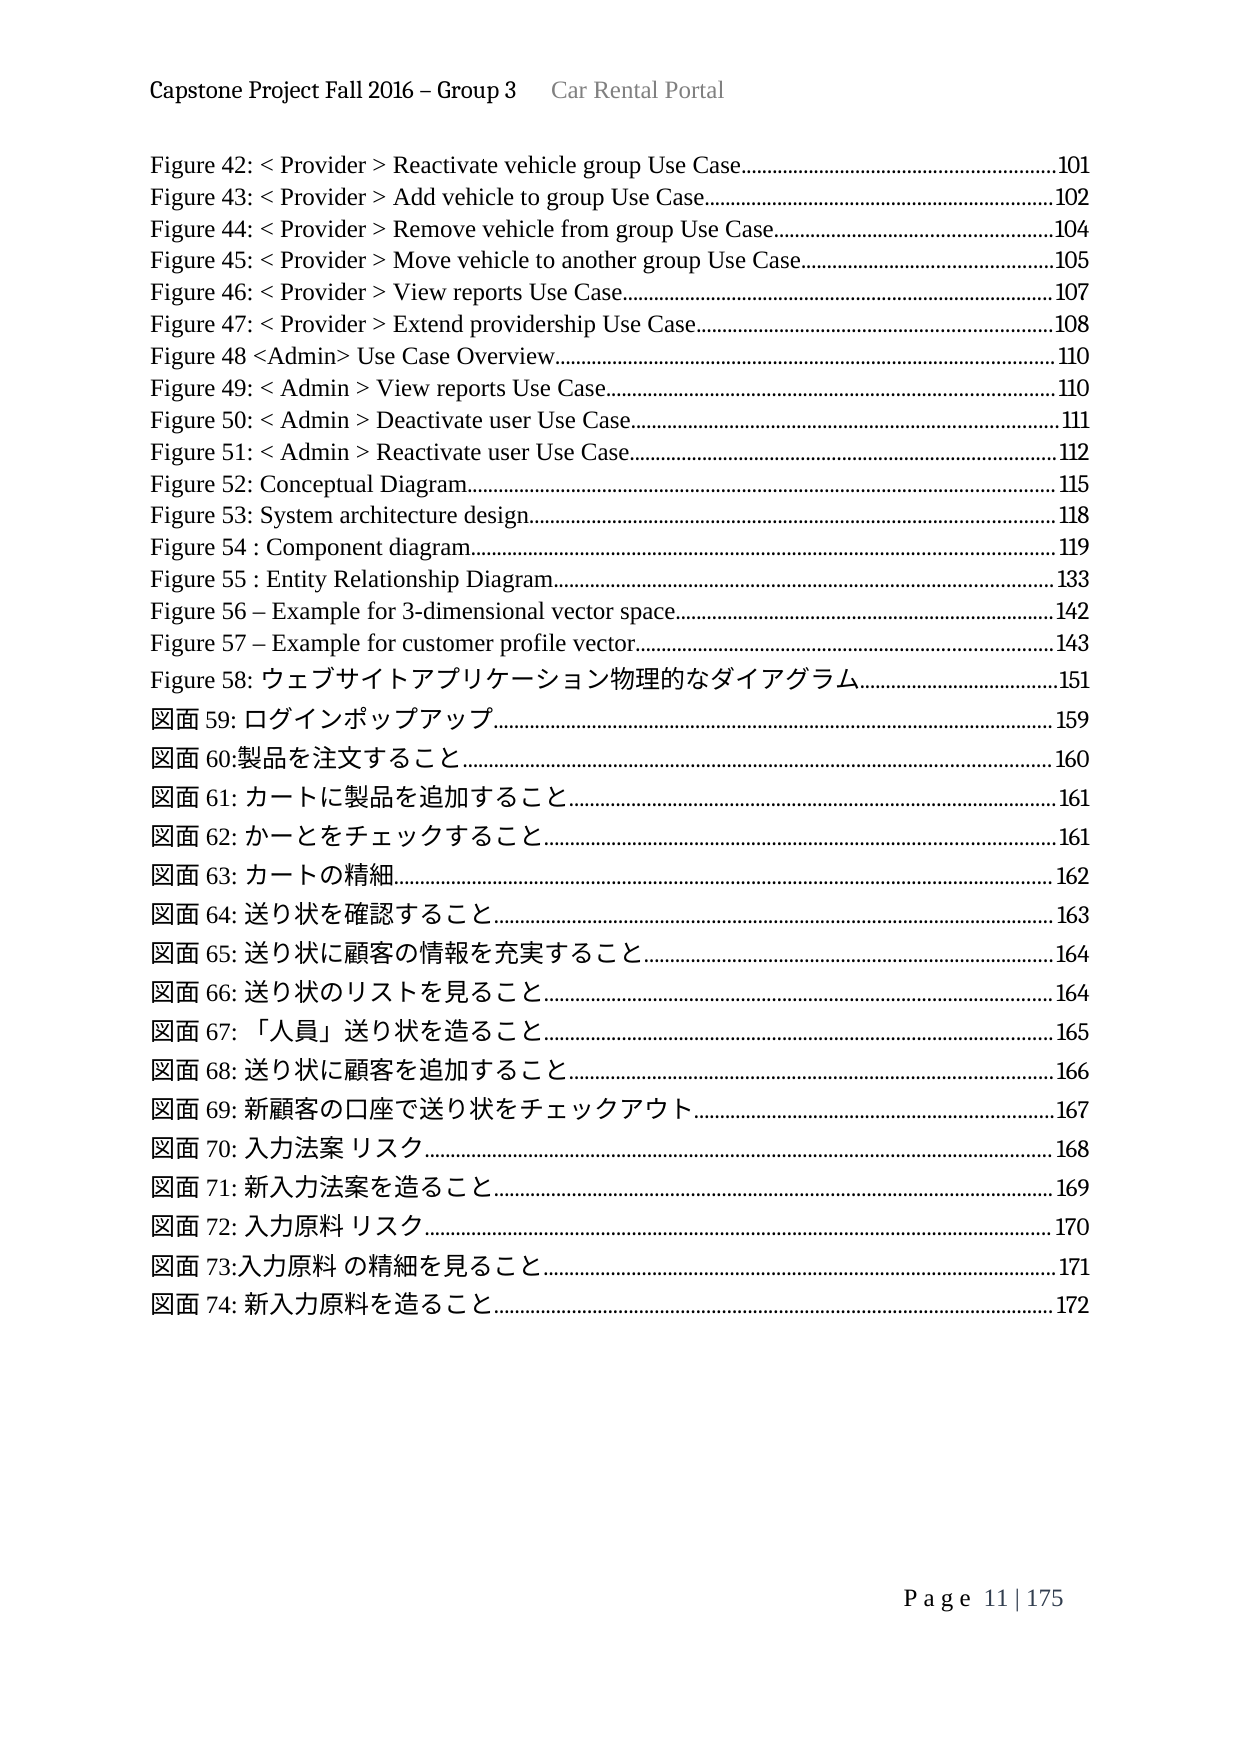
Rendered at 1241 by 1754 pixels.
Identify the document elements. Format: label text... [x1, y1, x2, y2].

text 図面 70: 入力法案 リスク 168 [150, 1129, 1090, 1165]
text Figure 55 : Entity Relationship Diagram 133 [150, 564, 1090, 594]
text 図面 66: 送り状のリストを見ること 164 [150, 972, 1090, 1009]
text Figure 58: ウェブサイトアプリケーション物理的なダイアグラム 151 [150, 660, 1090, 696]
text 図面 67: 「人員」送り状を造ること 165 [150, 1012, 1090, 1048]
text 図面 63: カートの精細 162 [150, 855, 1090, 892]
text 図面 71: 新入力法案を造ること 169 [150, 1168, 1090, 1204]
text 図面59: ログインポップアップ 159 [150, 699, 1090, 735]
text Figure 53: System architecture design 118 [150, 501, 1090, 530]
text 図面 64: 送り状を確認すること 163 [150, 894, 1090, 931]
text Figure 54 : Component diagram 119 [150, 532, 1090, 562]
text 図面 65: 送り状に顧客の情報を充実すること 164 [150, 933, 1090, 970]
text Figure 52: Conceptual Diagram 115 [150, 469, 1090, 498]
text 図面 62: かーとをチェックすること 161 [150, 816, 1090, 852]
text 図面 69: 新顧客の口座で送り状をチェックアウト 167 [150, 1090, 1090, 1126]
text Figure 47: < Provider > Extend providership Use Case 108 [150, 309, 1090, 339]
text Figure 49: < Admin > View reports Use Case 110 [150, 373, 1090, 403]
text Figure 44: < Provider > Remove vehicle from group Use Case 104 [150, 214, 1090, 243]
text 図面 74: 新入力原料を造ること 172 [150, 1285, 1090, 1321]
text Figure 50: < Admin > Deactivate user Use Case 111 [150, 405, 1090, 434]
text Figure 51: < Admin > Reactivate user Use Case 112 [150, 437, 1090, 466]
text Figure 46: < Provider > View reports Use Case 107 [150, 277, 1090, 307]
text Figure 48 <Admin> Use Case Overview 110 [150, 341, 1090, 371]
text Figure 43: < Provider > Add vehicle to group Use Case 102 [150, 182, 1090, 211]
text 図面 61: カートに製品を追加すること 161 [150, 777, 1090, 813]
text Figure 42: < Provider > Reactivate vehicle group Use Case 101 [150, 150, 1090, 179]
text 図面 72: 入力原料 リスク 170 [150, 1207, 1090, 1243]
text Figure 57 – Example for customer profile vector 143 [150, 628, 1090, 658]
text 図面 68: 送り状に顧客を追加すること 166 [150, 1051, 1090, 1087]
text Figure 56 – Example for 3-dimensional vector space 142 [150, 596, 1090, 626]
text Figure 45: < Provider > Move vehicle to another group Use Case 105 [150, 246, 1090, 275]
text 図面 73:入力原料 の精細を見ること 171 [150, 1246, 1090, 1282]
text 図面 60:製品を注文すること 160 [150, 738, 1090, 774]
